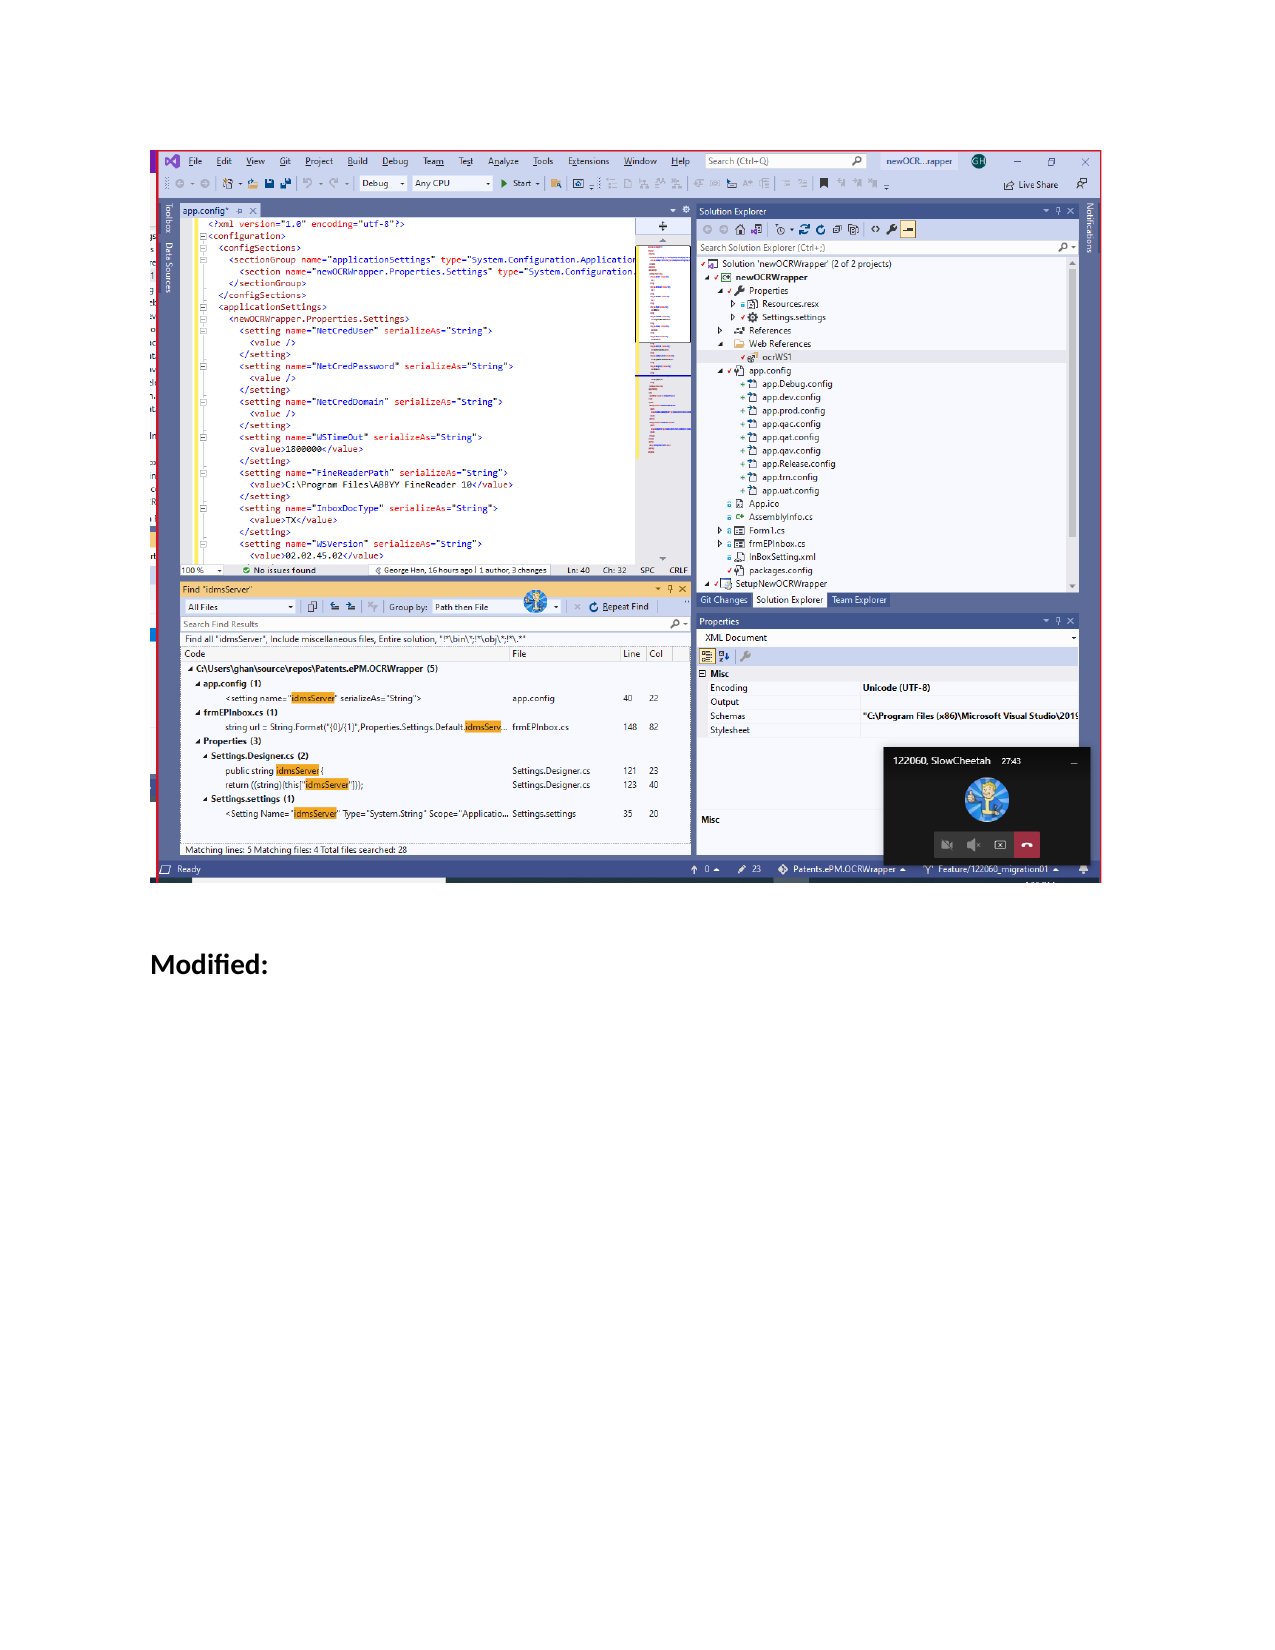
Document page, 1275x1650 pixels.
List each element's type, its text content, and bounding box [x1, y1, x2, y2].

text Modified: [150, 946, 1125, 982]
picture [150, 150, 1102, 883]
